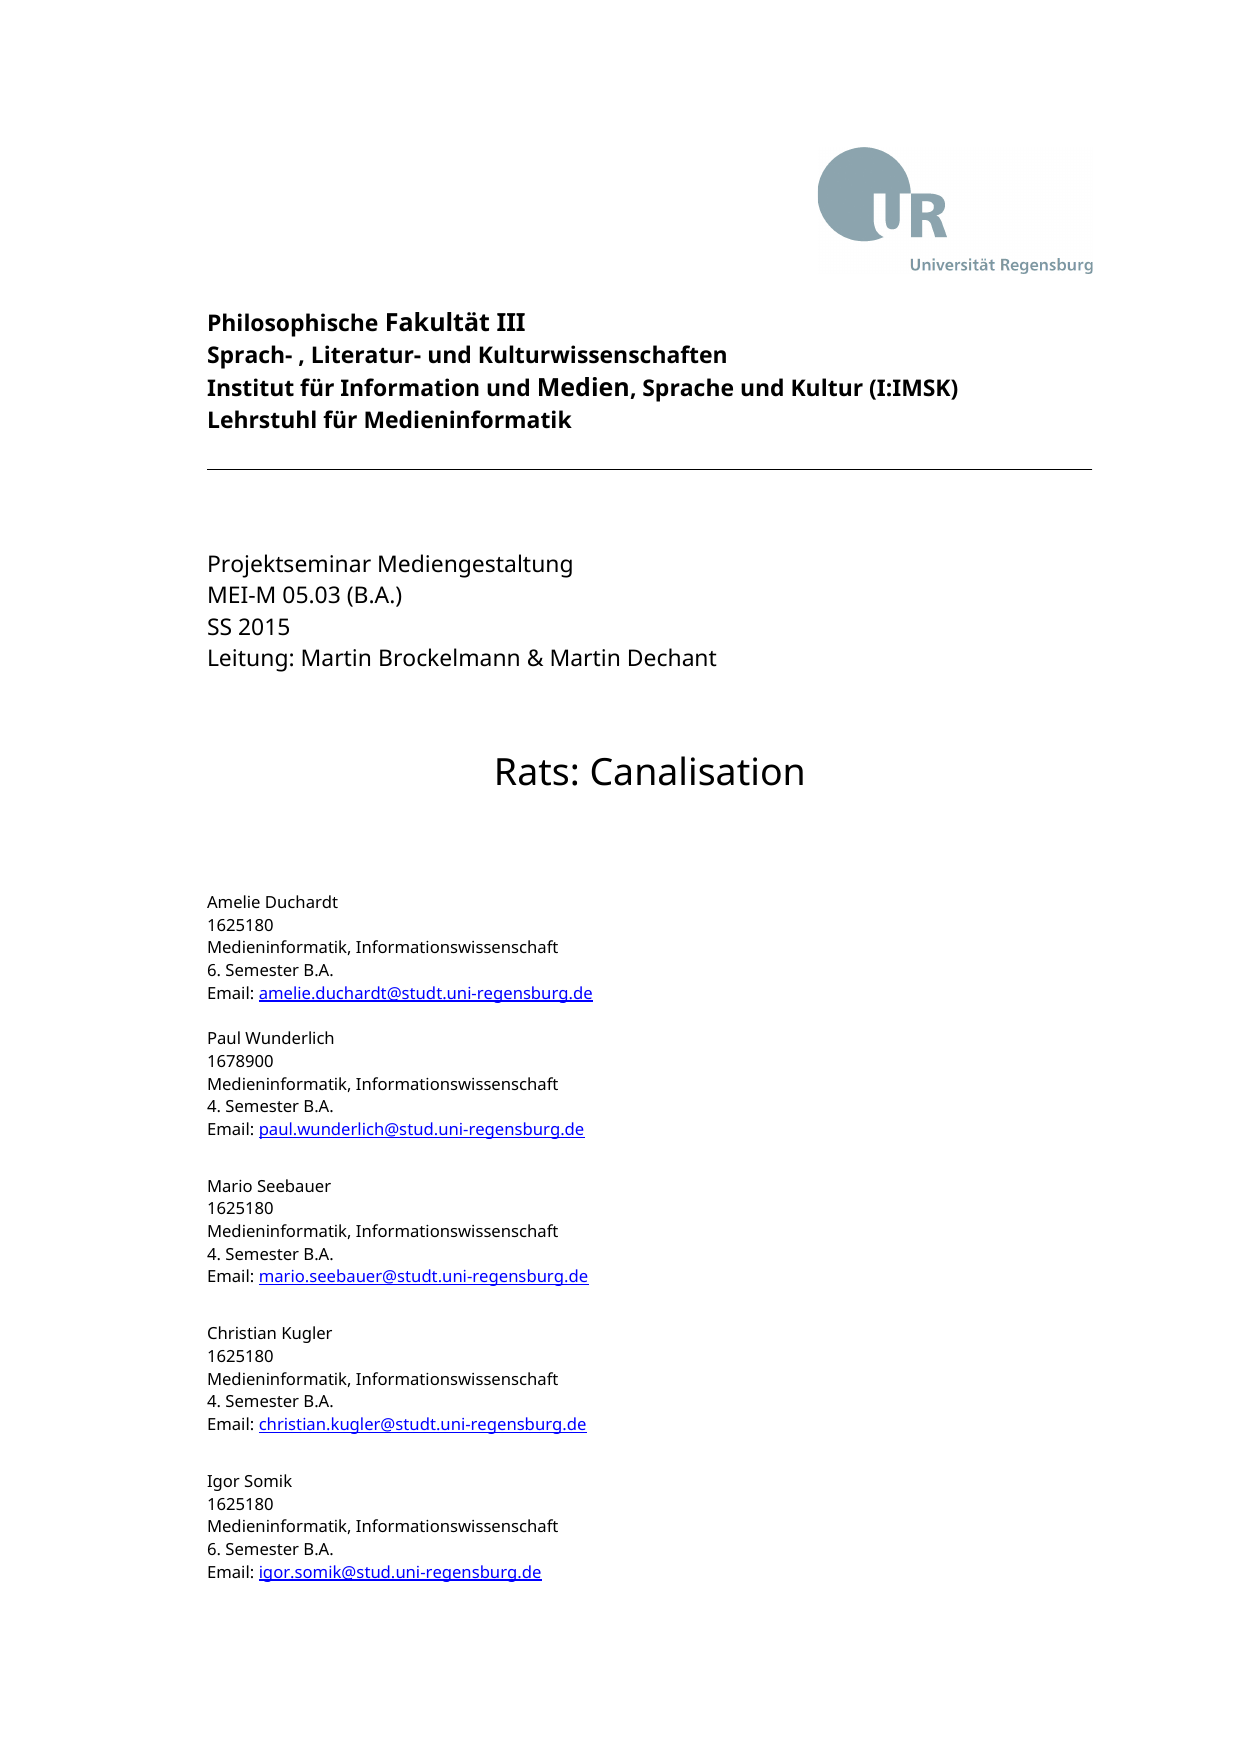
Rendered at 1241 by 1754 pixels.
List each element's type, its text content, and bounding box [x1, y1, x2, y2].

text Paul Wunderlich [207, 1027, 1092, 1049]
text Sprach- , Literatur- und Kulturwissenschaften [207, 339, 1092, 370]
text SS 2015 [207, 611, 1092, 642]
text Medieninformatik, Informationswissenschaft [207, 1072, 1092, 1095]
text 1625180 [207, 1344, 1092, 1367]
text 1625180 [207, 913, 1092, 936]
text 6. Semester B.A. [207, 958, 1092, 981]
text Email: igor.somik@stud.uni-regensburg.de [207, 1560, 1092, 1583]
text 4. Semester B.A. [207, 1242, 1092, 1265]
text Amelie Duchardt [207, 890, 1092, 913]
text 1625180 [207, 1492, 1092, 1515]
text Medieninformatik, Informationswissenschaft [207, 1220, 1092, 1242]
text Email: mario.seebauer@studt.uni-regensburg.de [207, 1265, 1092, 1288]
text Medieninformatik, Informationswissenschaft [207, 936, 1092, 958]
text Institut für Information und Medien, Sprache und Kultur (I:IMSK) Lehrstuhl für Medieninformatik [207, 370, 1092, 435]
text Email: paul.wunderlich@stud.uni-regensburg.de [207, 1117, 1092, 1140]
text Email: christian.kugler@studt.uni-regensburg.de [207, 1413, 1092, 1435]
picture [817, 147, 1093, 274]
text Projektseminar Mediengestaltung [207, 548, 1092, 579]
text 4. Semester B.A. [207, 1390, 1092, 1413]
text Igor Somik [207, 1469, 1092, 1492]
text 6. Semester B.A. [207, 1538, 1092, 1560]
text MEI-M 05.03 (B.A.) [207, 579, 1092, 611]
text Mario Seebauer [207, 1174, 1092, 1197]
text 1625180 [207, 1197, 1092, 1220]
title Rats: Canalisation [207, 745, 1092, 796]
text Leitung: Martin Brockelmann & Martin Dechant [207, 642, 1092, 673]
text 4. Semester B.A. [207, 1095, 1092, 1117]
text Email: amelie.duchardt@studt.uni-regensburg.de [207, 981, 1092, 1004]
text 1678900 [207, 1049, 1092, 1072]
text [207, 1515, 1092, 1538]
text Christian Kugler [207, 1322, 1092, 1344]
text Medieninformatik, Informationswissenschaft [207, 1367, 1092, 1390]
text Philosophische Fakultät III [207, 304, 1092, 339]
